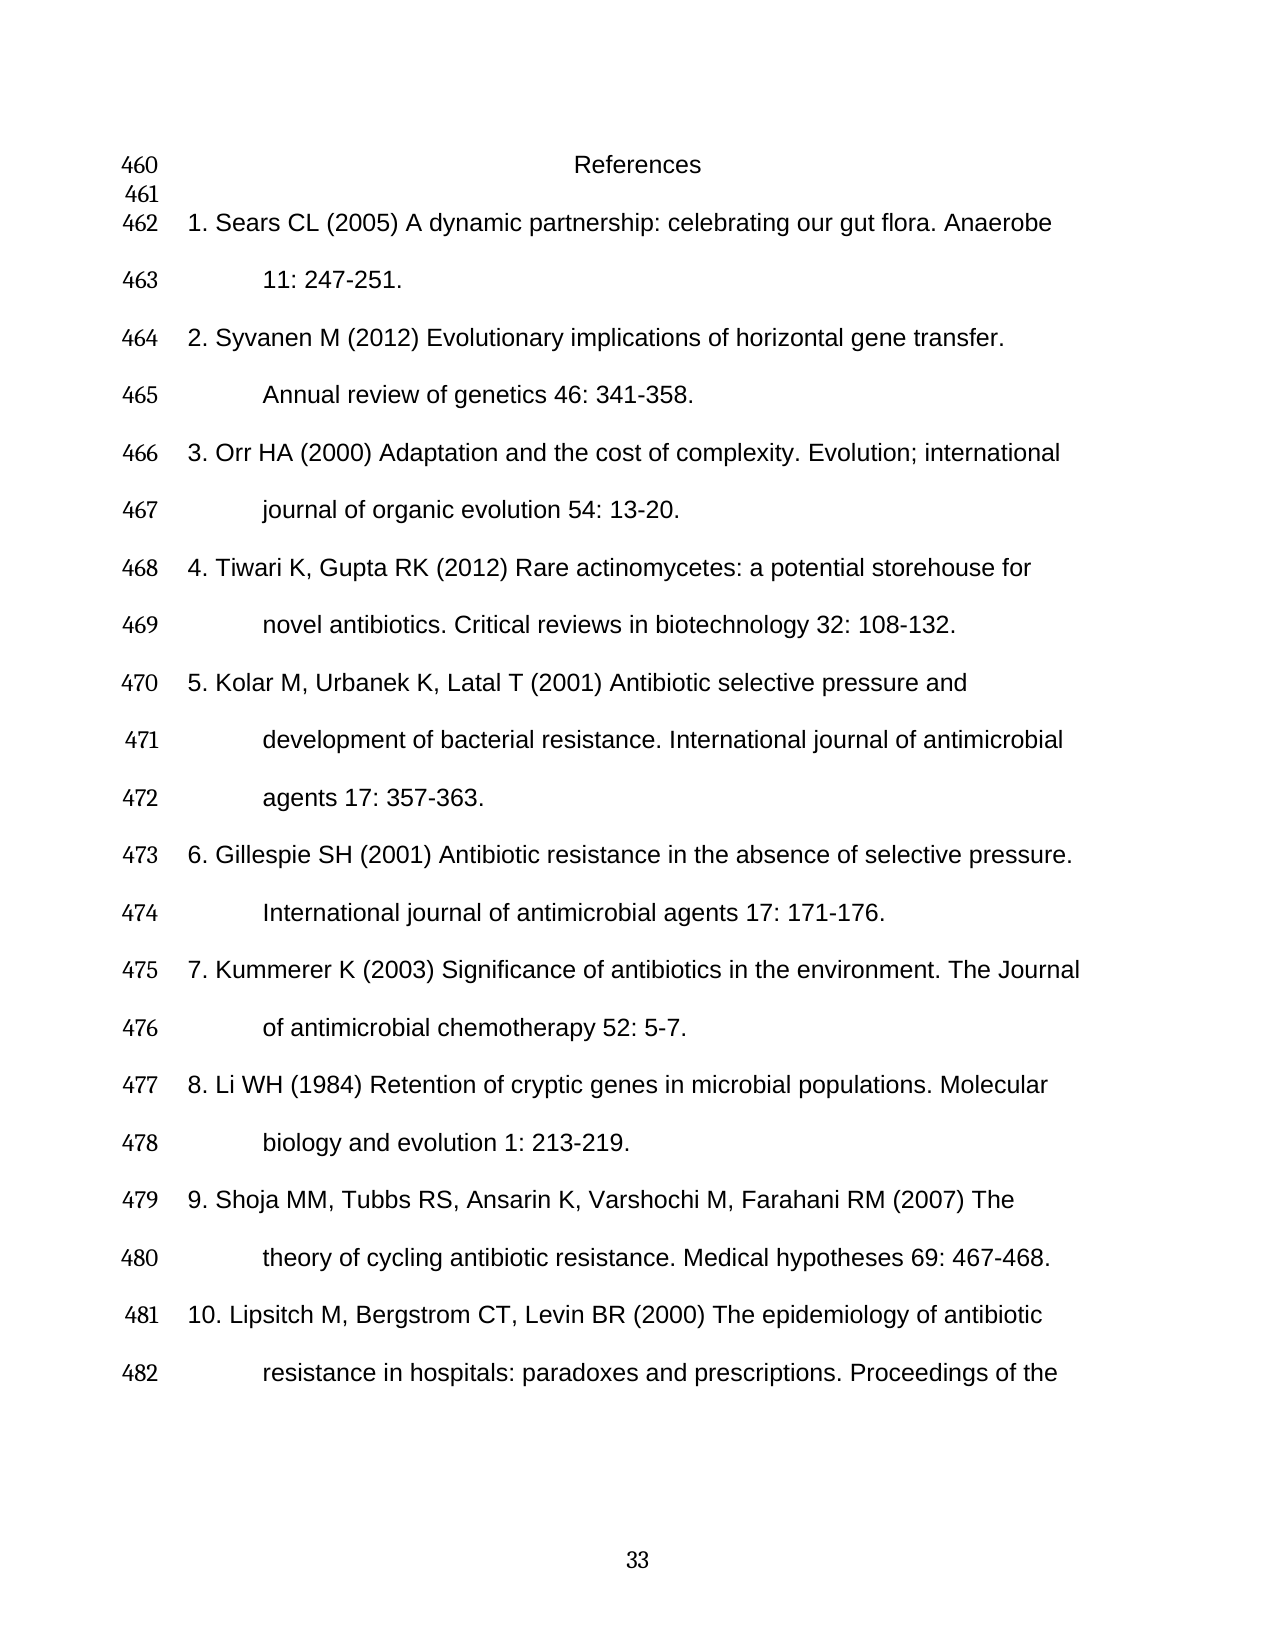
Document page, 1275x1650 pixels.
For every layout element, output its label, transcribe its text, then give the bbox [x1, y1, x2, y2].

text 5. Kolar M, Urbanek K, Latal T (2001) Antibiotic selective pressure and development of bacterial resistance. International journal of antimicrobial agents 17: 357-363. [187, 667, 1087, 811]
text 9. Shoja MM, Tubbs RS, Ansarin K, Varshochi M, Farahani RM (2007) The theory of cycling antibiotic resistance. Medical hypotheses 69: 467-468. [187, 1185, 1087, 1271]
text 6. Gillespie SH (2001) Antibiotic resistance in the absence of selective pressure. International journal of antimicrobial agents 17: 171-176. [187, 840, 1087, 926]
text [187, 1300, 1087, 1386]
text 8. Li WH (1984) Retention of cryptic genes in microbial populations. Molecular biology and evolution 1: 213-219. [187, 1070, 1087, 1156]
text 2. Syvanen M (2012) Evolutionary implications of horizontal gene transfer. Annual review of genetics 46: 341-358. [187, 322, 1087, 409]
text References [187, 150, 1087, 179]
text 4. Tiwari K, Gupta RK (2012) Rare actinomycetes: a potential storehouse for novel antibiotics. Critical reviews in biotechnology 32: 108-132. [187, 552, 1087, 639]
text 7. Kummerer K (2003) Significance of antibiotics in the environment. The Journal of antimicrobial chemotherapy 52: 5-7. [187, 955, 1087, 1041]
text 1. Sears CL (2005) A dynamic partnership: celebrating our gut flora. Anaerobe 11: 247-251. [187, 207, 1087, 294]
text 3. Orr HA (2000) Adaptation and the cost of complexity. Evolution; international journal of organic evolution 54: 13-20. [187, 437, 1087, 524]
